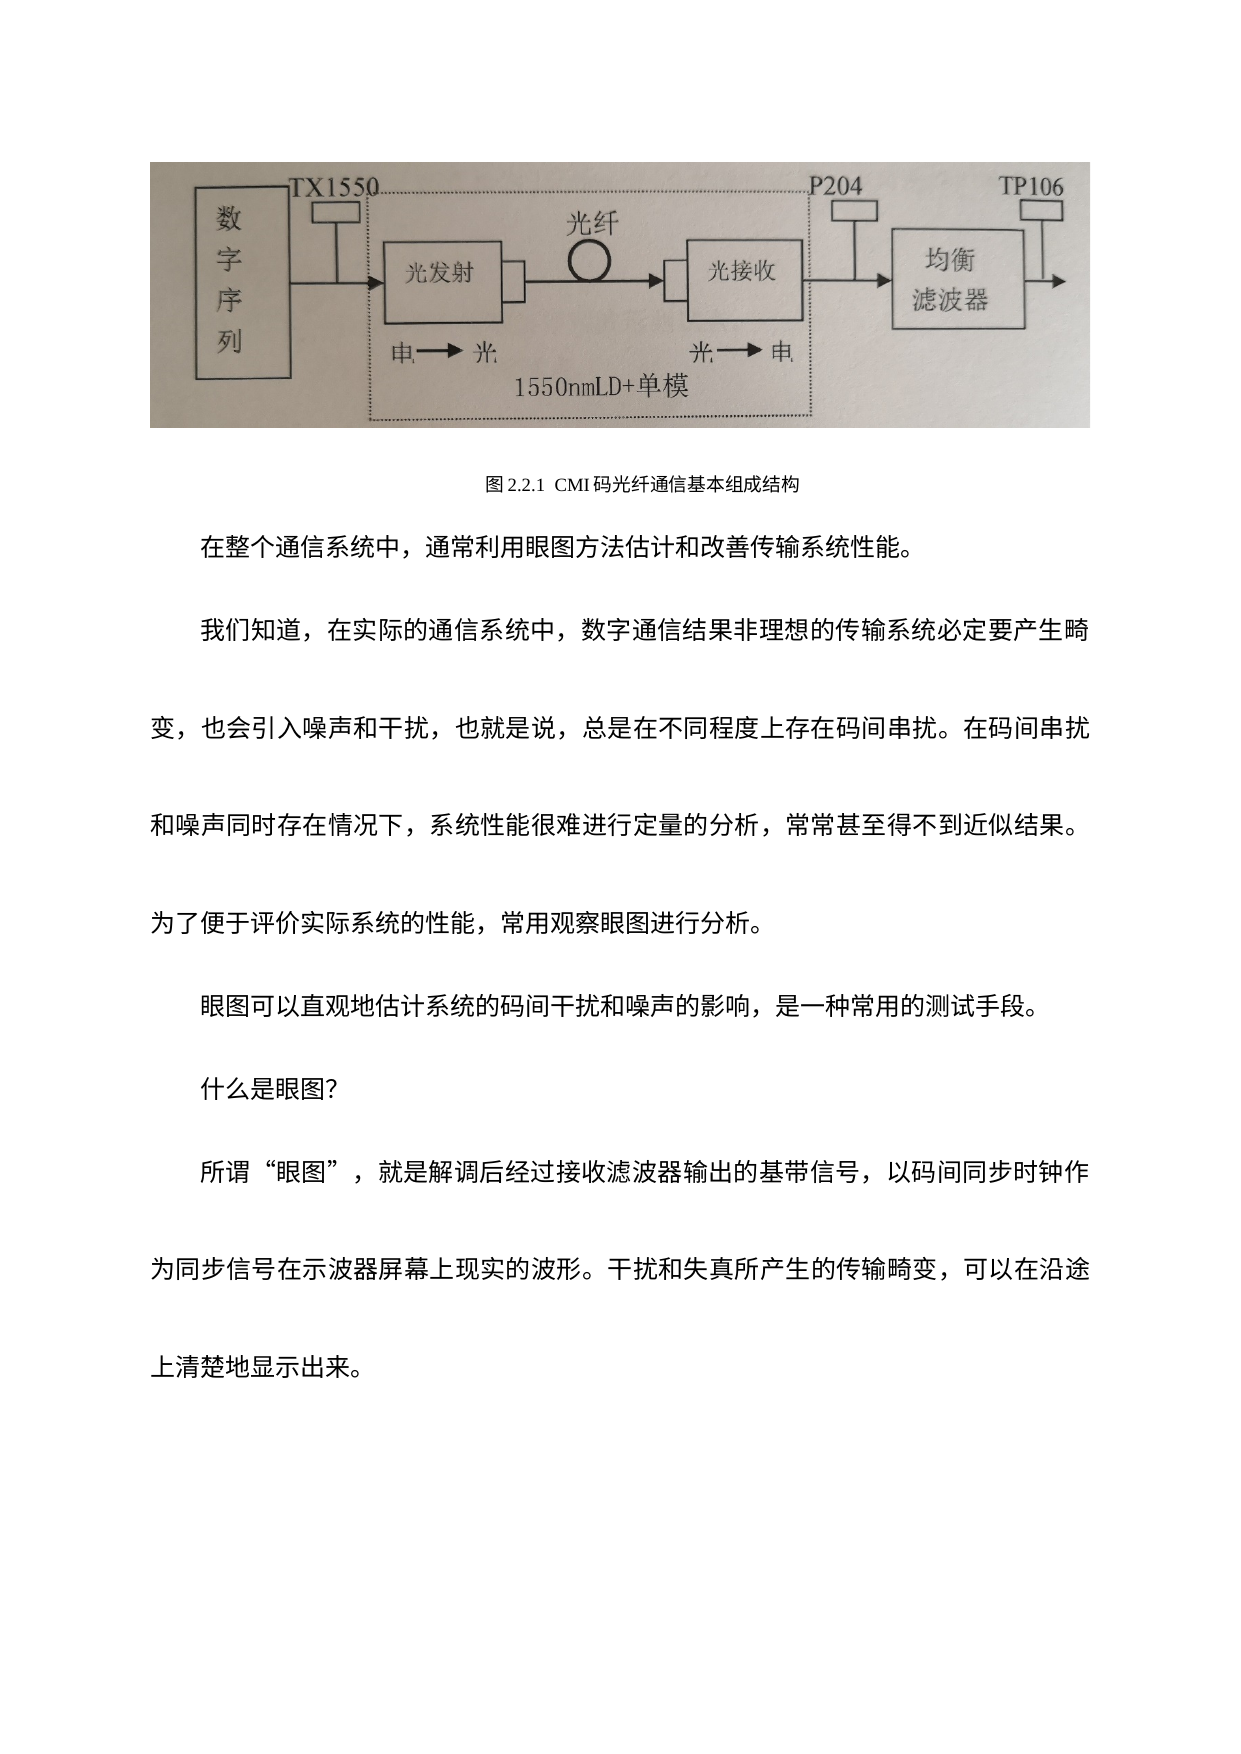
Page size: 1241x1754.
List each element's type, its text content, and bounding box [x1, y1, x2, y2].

text 图2.2.1 CMI码光纤通信基本组成结构 [150, 467, 1090, 499]
text 什么是眼图？ [150, 1055, 1090, 1120]
text 在整个通信系统中，通常利用眼图方法估计和改善传输系统性能。 [150, 513, 1090, 578]
text 所谓“眼图”，就是解调后经过接收滤波器输出的基带信号，以码间同步时钟作为同步信号在示波器屏幕上现实的波形。干扰和失真所产生的传输畸变，可以在沿途上清楚地显示出来。 [150, 1138, 1090, 1398]
text 我们知道，在实际的通信系统中，数字通信结果非理想的传输系统必定要产生畸变，也会引入噪声和干扰，也就是说，总是在不同程度上存在码间串扰。在码间串扰和噪声同时存在情况下，系统性能很难进行定量的分析，常常甚至得不到近似结果。为了便于评价实际系统的性能，常用观察眼图进行分析。 [150, 596, 1090, 954]
text 眼图可以直观地估计系统的码间干扰和噪声的影响，是一种常用的测试手段。 [150, 972, 1090, 1037]
picture [150, 162, 1091, 428]
